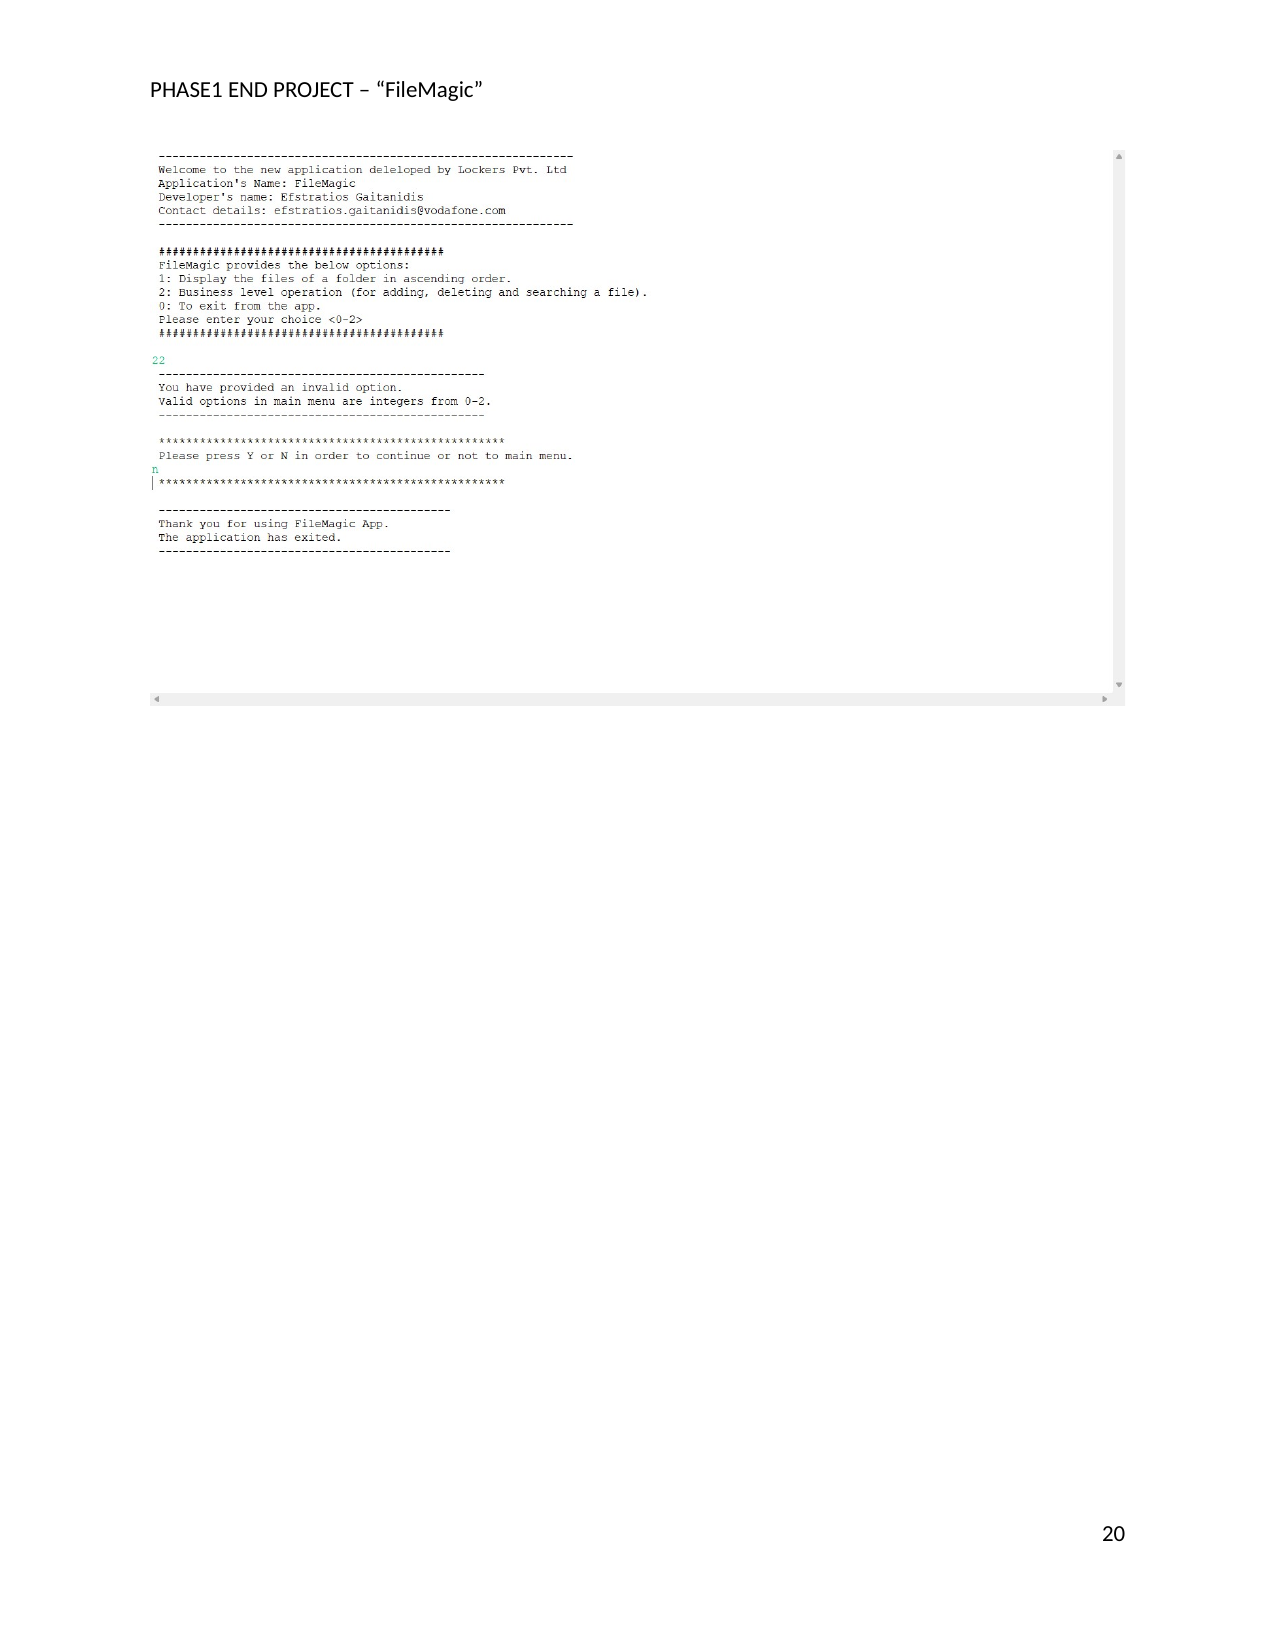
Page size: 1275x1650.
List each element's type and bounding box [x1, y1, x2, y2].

picture [150, 150, 1125, 706]
